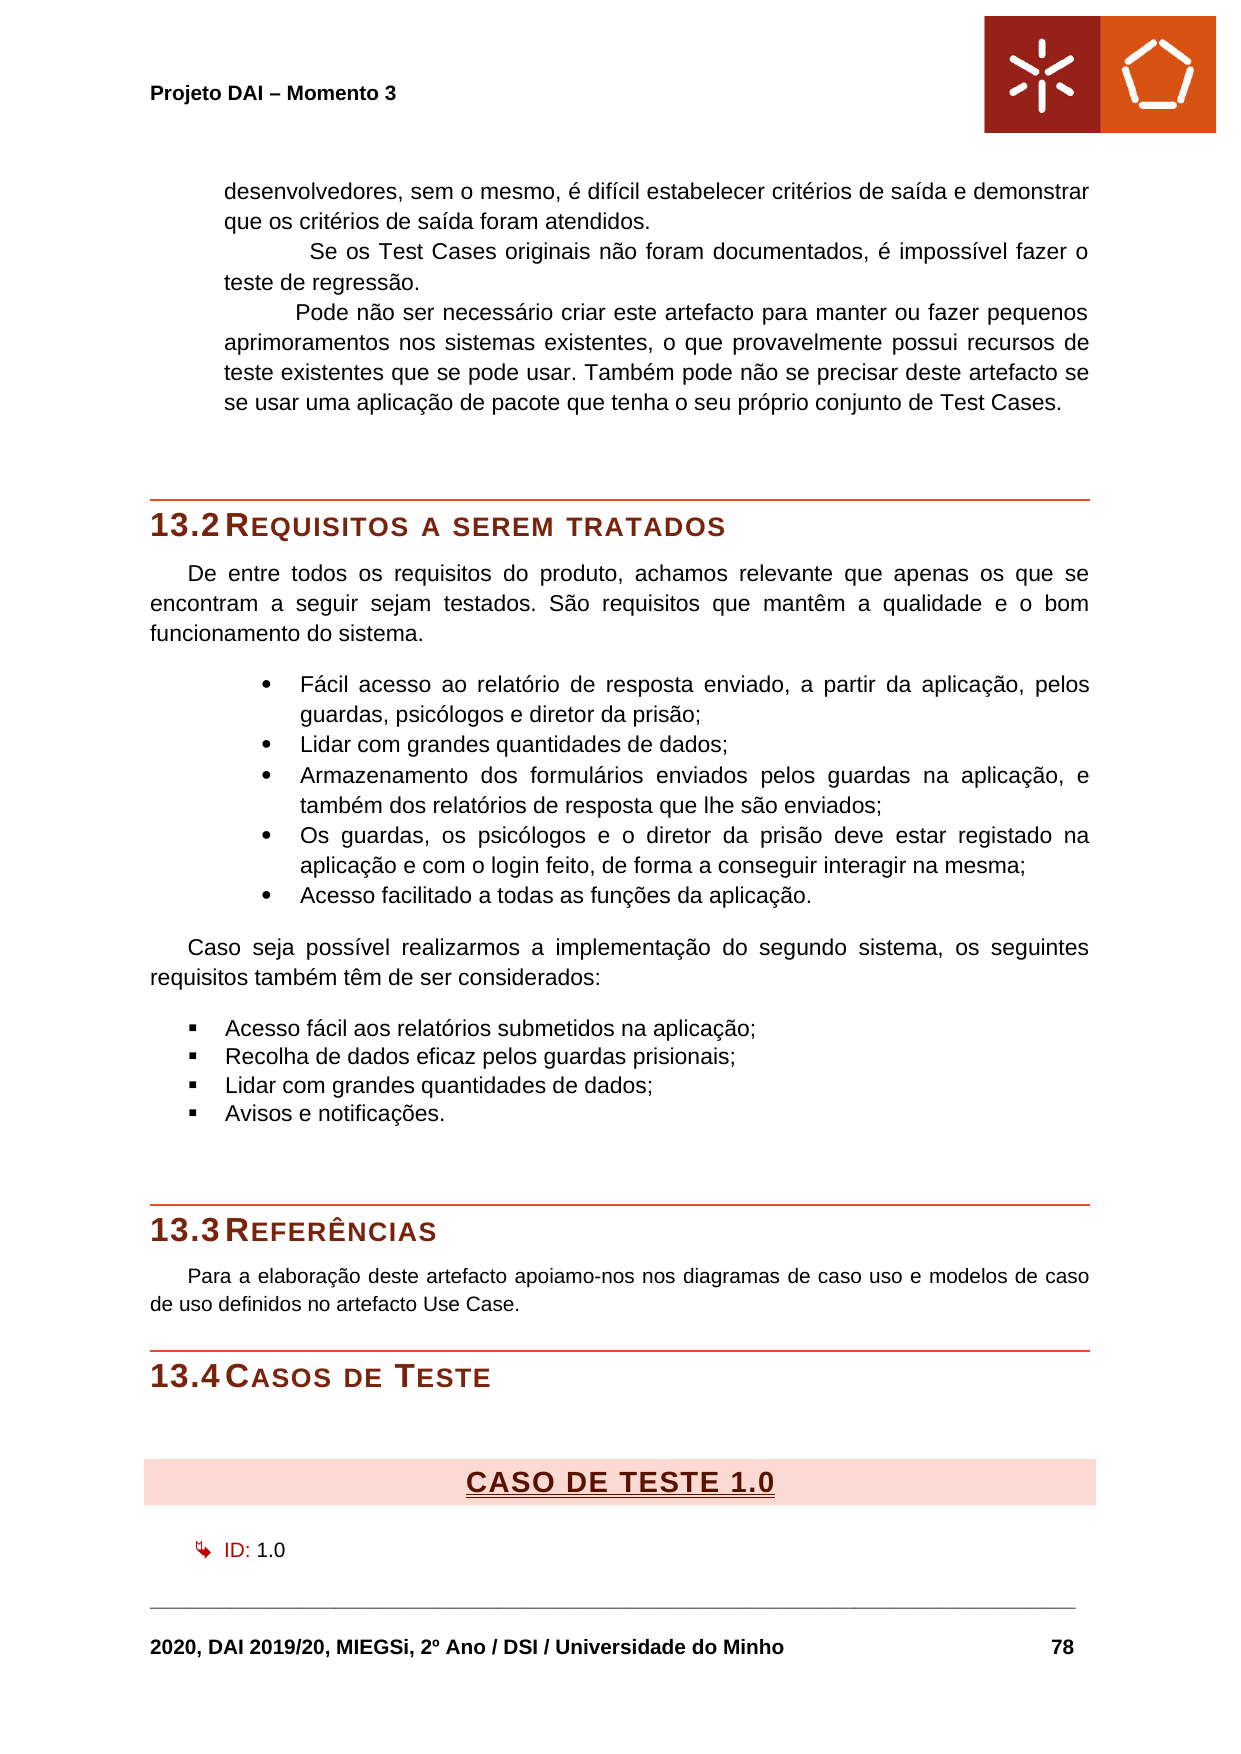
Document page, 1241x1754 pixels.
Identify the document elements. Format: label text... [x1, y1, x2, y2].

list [224, 178, 1090, 234]
subtitle Casos de Teste [150, 1352, 1090, 1394]
list Lidar com grandes quantidades de dados; [187, 1072, 1090, 1098]
list Recolha de dados eficaz pelos guardas prisionais; [187, 1043, 1090, 1069]
subtitle Requisitos a serem tratados [150, 501, 1090, 543]
list Se os Test Cases originais não foram documentados, é impossível fazer o teste de regressão. [224, 238, 1090, 295]
text De entre todos os requisitos do produto, achamos relevante que apenas os que se encontram a seguir sejam testados. São requisitos que mantêm a qualidade e o bom funcionamento do sistema. [150, 559, 1090, 646]
list Acesso facilitado a todas as funções da aplicação. [262, 882, 1090, 909]
list Acesso fácil aos relatórios submetidos na aplicação; [187, 1015, 1090, 1041]
list Lidar com grandes quantidades de dados; [262, 731, 1090, 758]
picture [984, 16, 1217, 133]
list ID: 1.0 [194, 1538, 1090, 1562]
list Fácil acesso ao relatório de resposta enviado, a partir da aplicação, pelos guardas, psicólogos e diretor da prisão; [262, 671, 1090, 727]
list Os guardas, os psicólogos e o diretor da prisão deve estar registado na aplicação e com o login feito, de forma a conseguir interagir na mesma; [262, 822, 1090, 878]
text Caso seja possível realizarmos a implementação do segundo sistema, os seguintes requisitos também têm de ser considerados: [150, 933, 1090, 990]
list Pode não ser necessário criar este artefacto para manter ou fazer pequenos aprimoramentos nos sistemas existentes, o que provavelmente possui recursos de teste existentes que se pode usar. Também pode não se precisar deste artefacto se se usar uma aplicação de pacote que tenha o seu próprio conjunto de Test Cases. [224, 299, 1090, 416]
subtitle Caso de teste 1.0 [150, 1465, 1090, 1499]
list Avisos e notificações. [187, 1100, 1090, 1126]
subtitle Referências [150, 1206, 1090, 1248]
text Para a elaboração deste artefacto apoiamo-nos nos diagramas de caso uso e modelos de caso de uso definidos no artefacto Use Case. [150, 1264, 1090, 1316]
list Armazenamento dos formulários enviados pelos guardas na aplicação, e também dos relatórios de resposta que lhe são enviados; [262, 762, 1090, 818]
